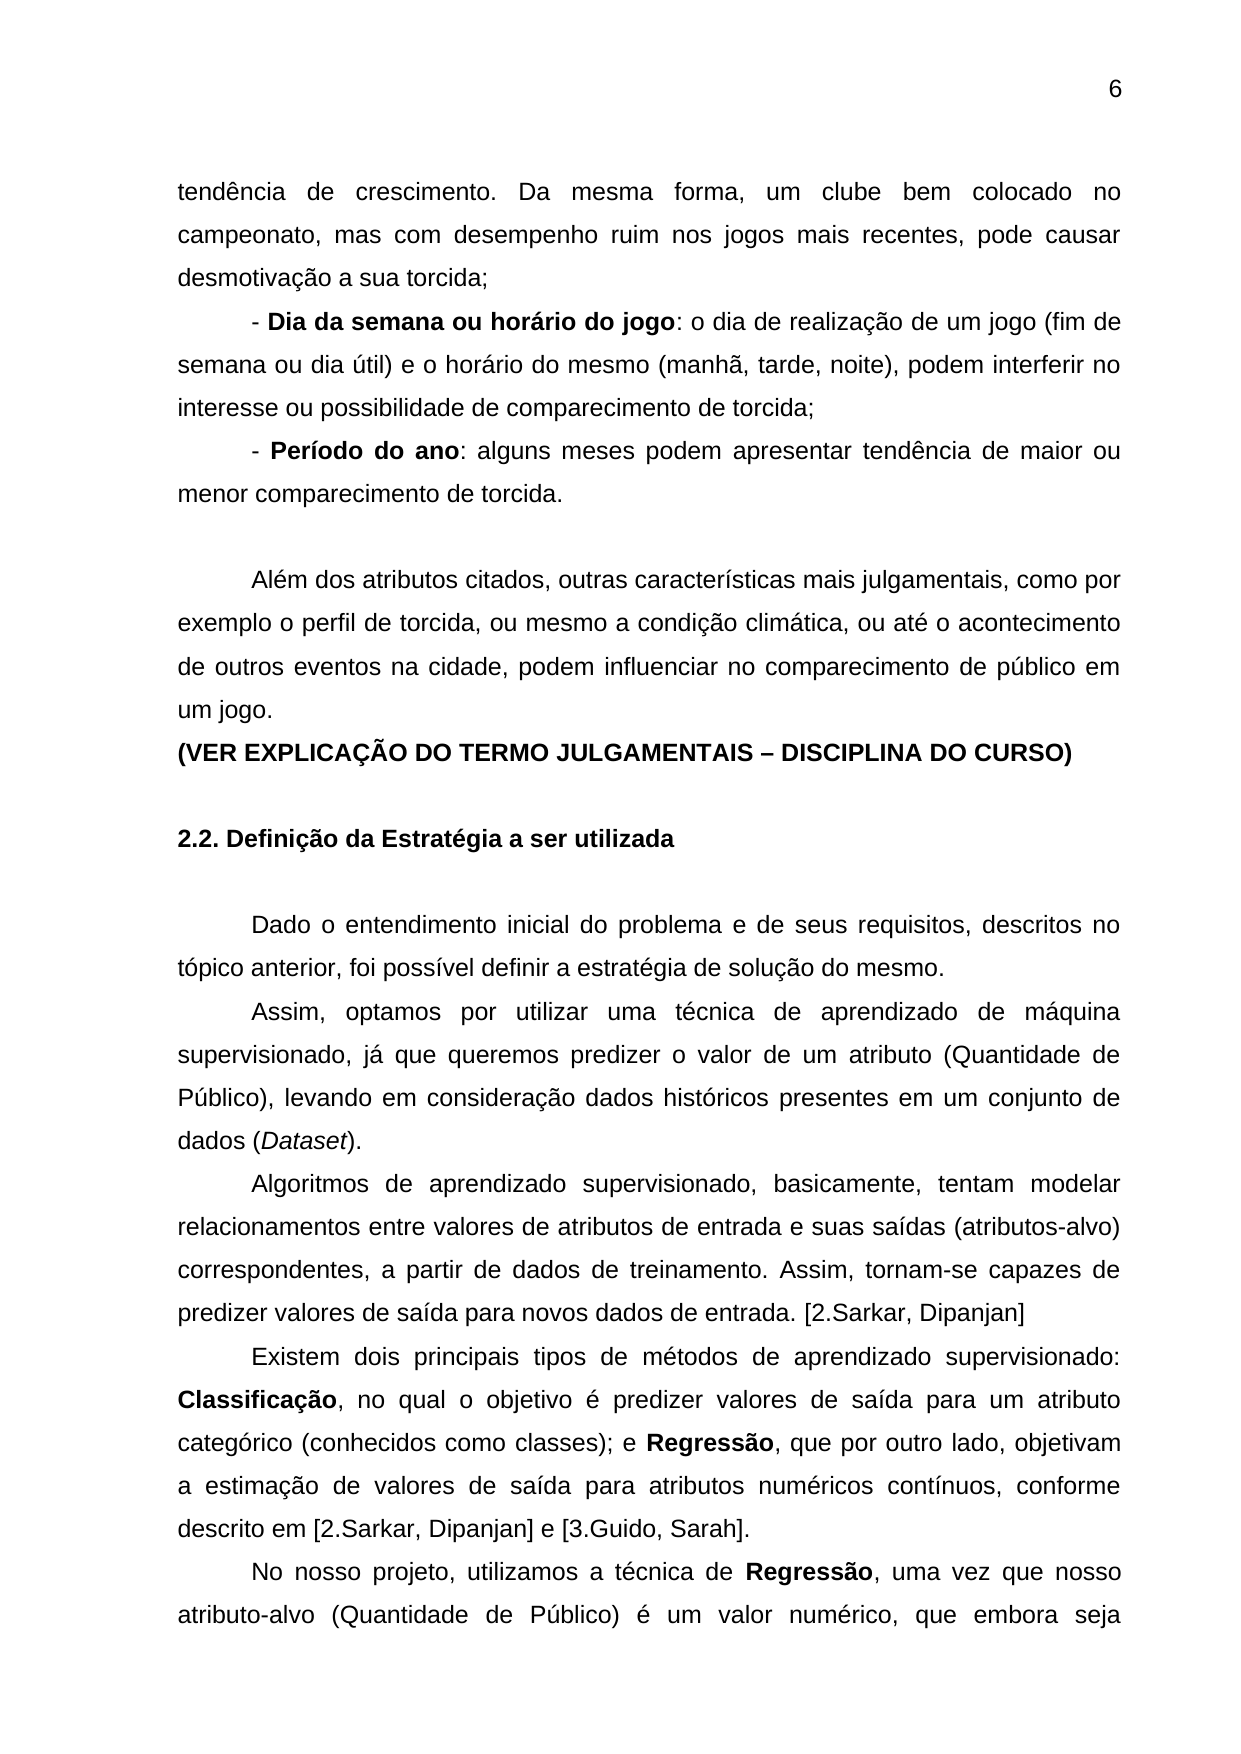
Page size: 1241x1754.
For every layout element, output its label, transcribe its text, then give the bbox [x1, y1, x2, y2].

text (VER EXPLICAÇÃO DO TERMO JULGAMENTAIS – DISCIPLINA DO CURSO) [177, 738, 1122, 767]
text Existem dois principais tipos de métodos de aprendizado supervisionado: Classificação, no qual o objetivo é predizer valores de saída para um atributo categórico (conhecidos como classes); e Regressão, que por outro lado, objetivam a estimação de valores de saída para atributos numéricos contínuos, conforme descrito em [2.Sarkar, Dipanjan] e [3.Guido, Sarah]. [177, 1342, 1122, 1543]
text - Período do ano: alguns meses podem apresentar tendência de maior ou menor comparecimento de torcida. [177, 436, 1122, 508]
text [177, 1557, 1122, 1629]
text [177, 177, 1122, 292]
text Dado o entendimento inicial do problema e de seus requisitos, descritos no tópico anterior, foi possível definir a estratégia de solução do mesmo. [177, 910, 1122, 982]
text - Dia da semana ou horário do jogo: o dia de realização de um jogo (fim de semana ou dia útil) e o horário do mesmo (manhã, tarde, noite), podem interferir no interesse ou possibilidade de comparecimento de torcida; [177, 307, 1122, 422]
text Além dos atributos citados, outras características mais julgamentais, como por exemplo o perfil de torcida, ou mesmo a condição climática, ou até o acontecimento de outros eventos na cidade, podem influenciar no comparecimento de público em um jogo. [177, 565, 1122, 723]
text Assim, optamos por utilizar uma técnica de aprendizado de máquina supervisionado, já que queremos predizer o valor de um atributo (Quantidade de Público), levando em consideração dados históricos presentes em um conjunto de dados (Dataset). [177, 997, 1122, 1155]
text Algoritmos de aprendizado supervisionado, basicamente, tentam modelar relacionamentos entre valores de atributos de entrada e suas saídas (atributos-alvo) correspondentes, a partir de dados de treinamento. Assim, tornam-se capazes de predizer valores de saída para novos dados de entrada. [2.Sarkar, Dipanjan] [177, 1169, 1122, 1327]
subtitle 2.2. Definição da Estratégia a ser utilizada [177, 824, 1122, 853]
